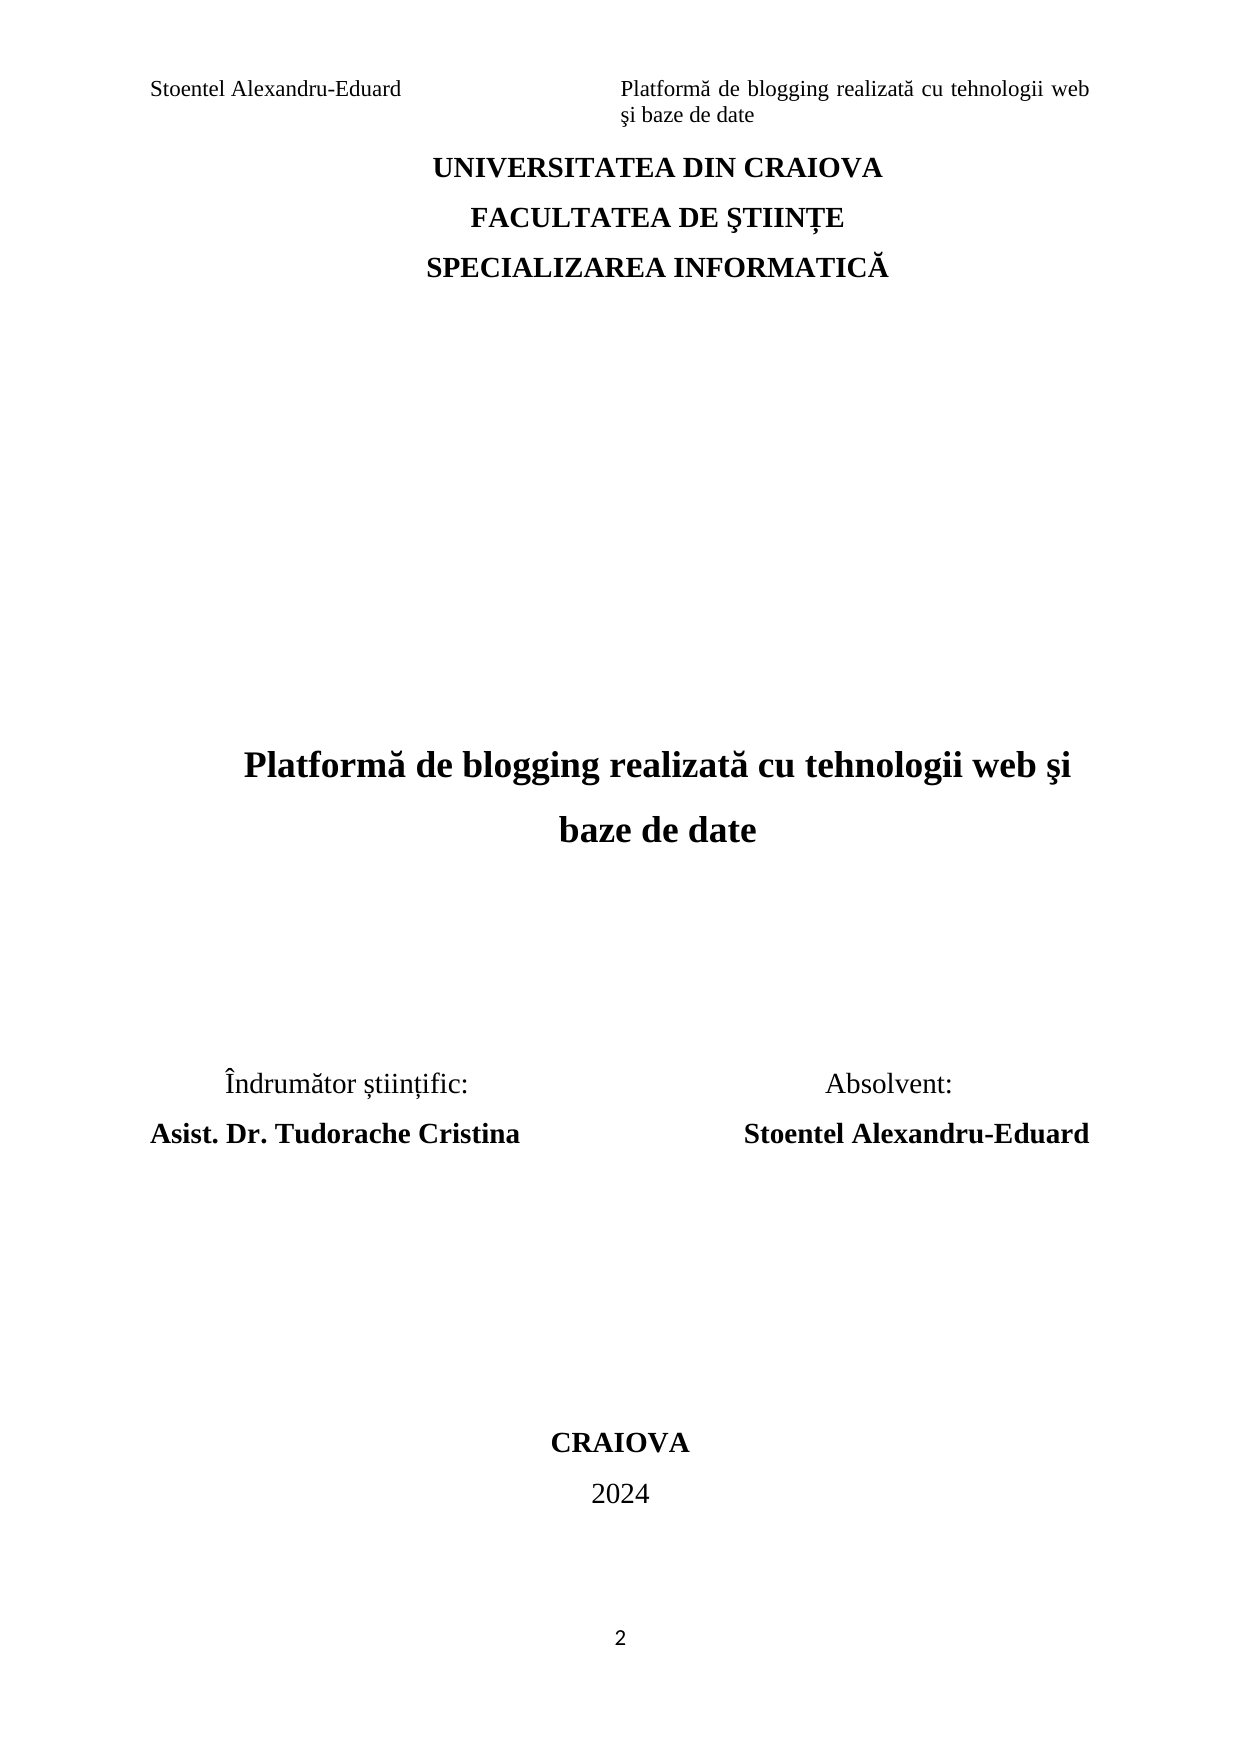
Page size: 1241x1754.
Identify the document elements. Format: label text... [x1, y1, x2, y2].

text Îndrumător științific: Absolvent: [150, 1066, 1090, 1099]
text 2024 [150, 1476, 1090, 1509]
text UNIVERSITATEA DIN CRAIOVA [150, 150, 1090, 183]
text CRAIOVA [150, 1425, 1090, 1459]
text Platformă de blogging realizată cu tehnologii web şi baze de date [225, 743, 1090, 850]
text SPECIALIZAREA INFORMATICĂ [150, 251, 1090, 326]
text Asist. Dr. Tudorache Cristina Stoentel Alexandru-Eduard [150, 1116, 1090, 1150]
text FACULTATEA DE ŞTIINȚE [150, 200, 1090, 234]
